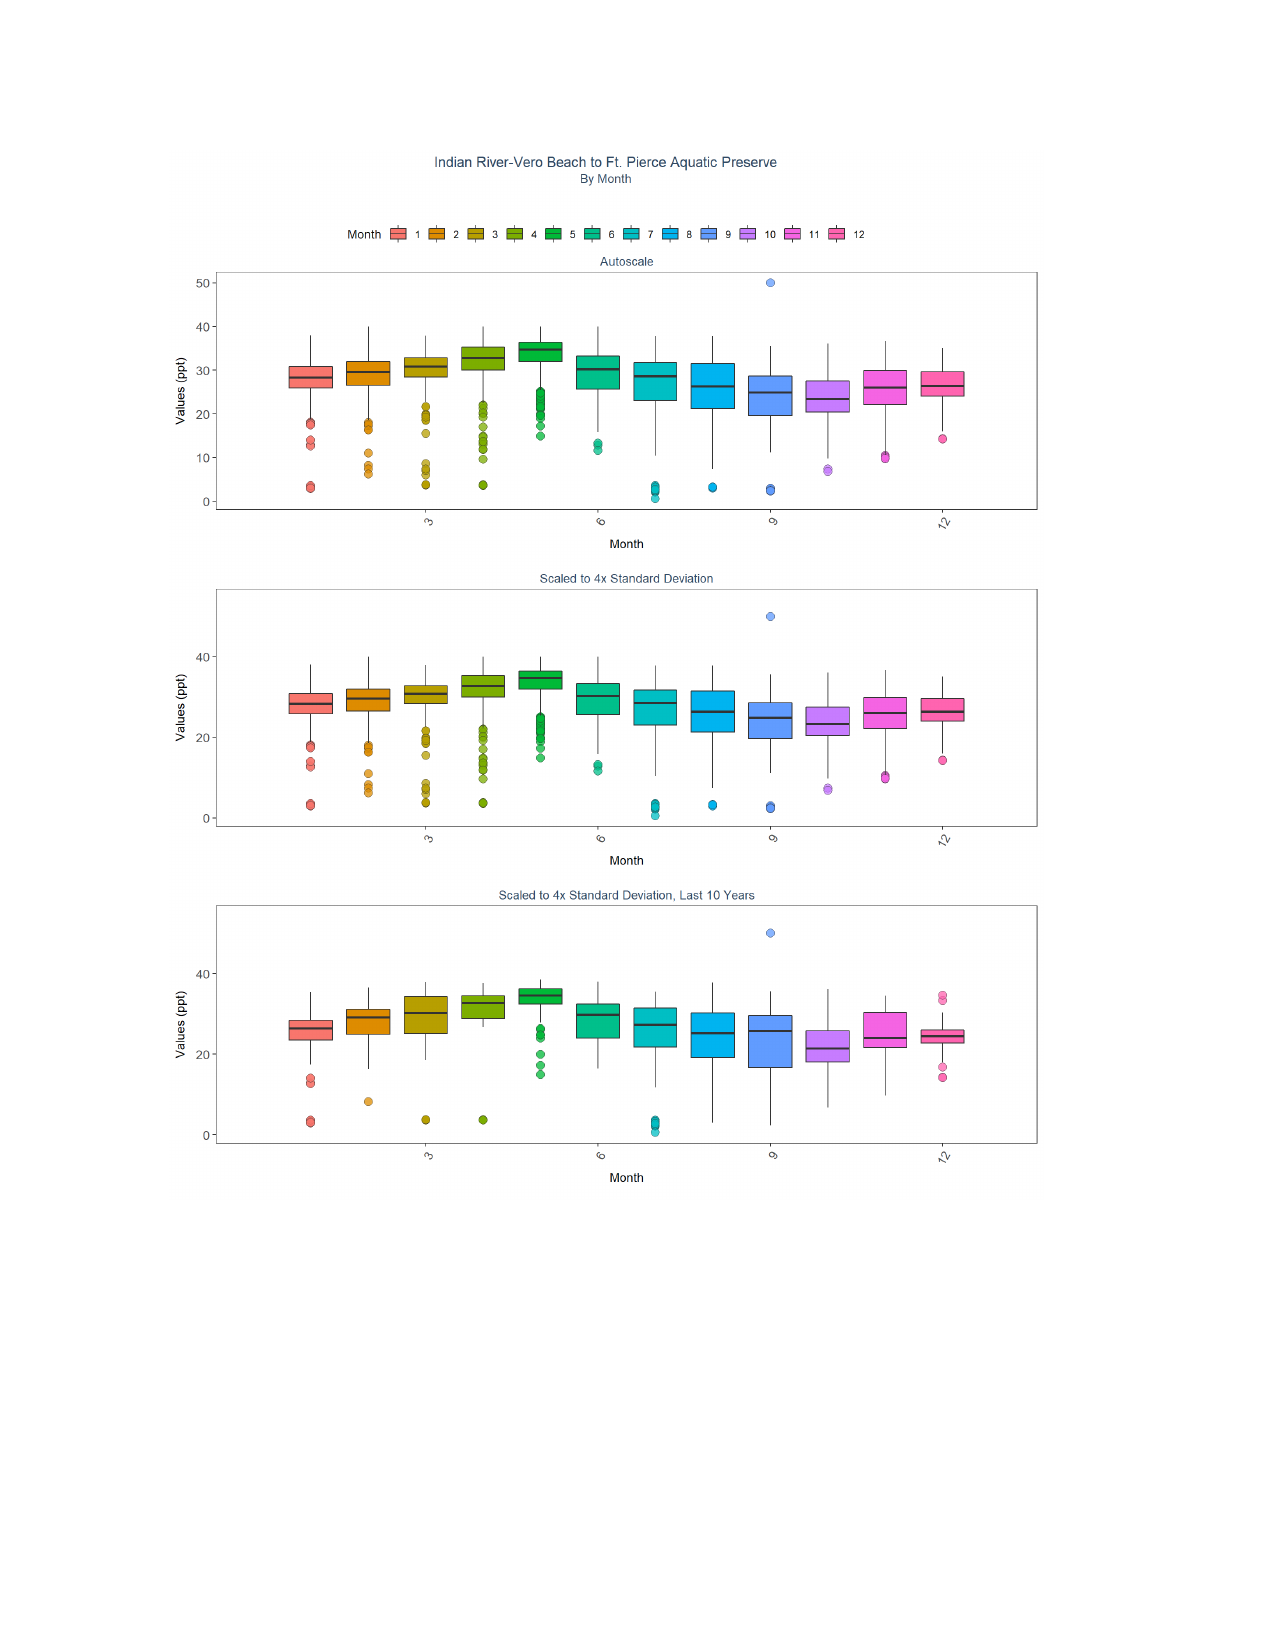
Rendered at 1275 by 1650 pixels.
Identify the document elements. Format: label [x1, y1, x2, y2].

picture [168, 150, 1044, 1200]
